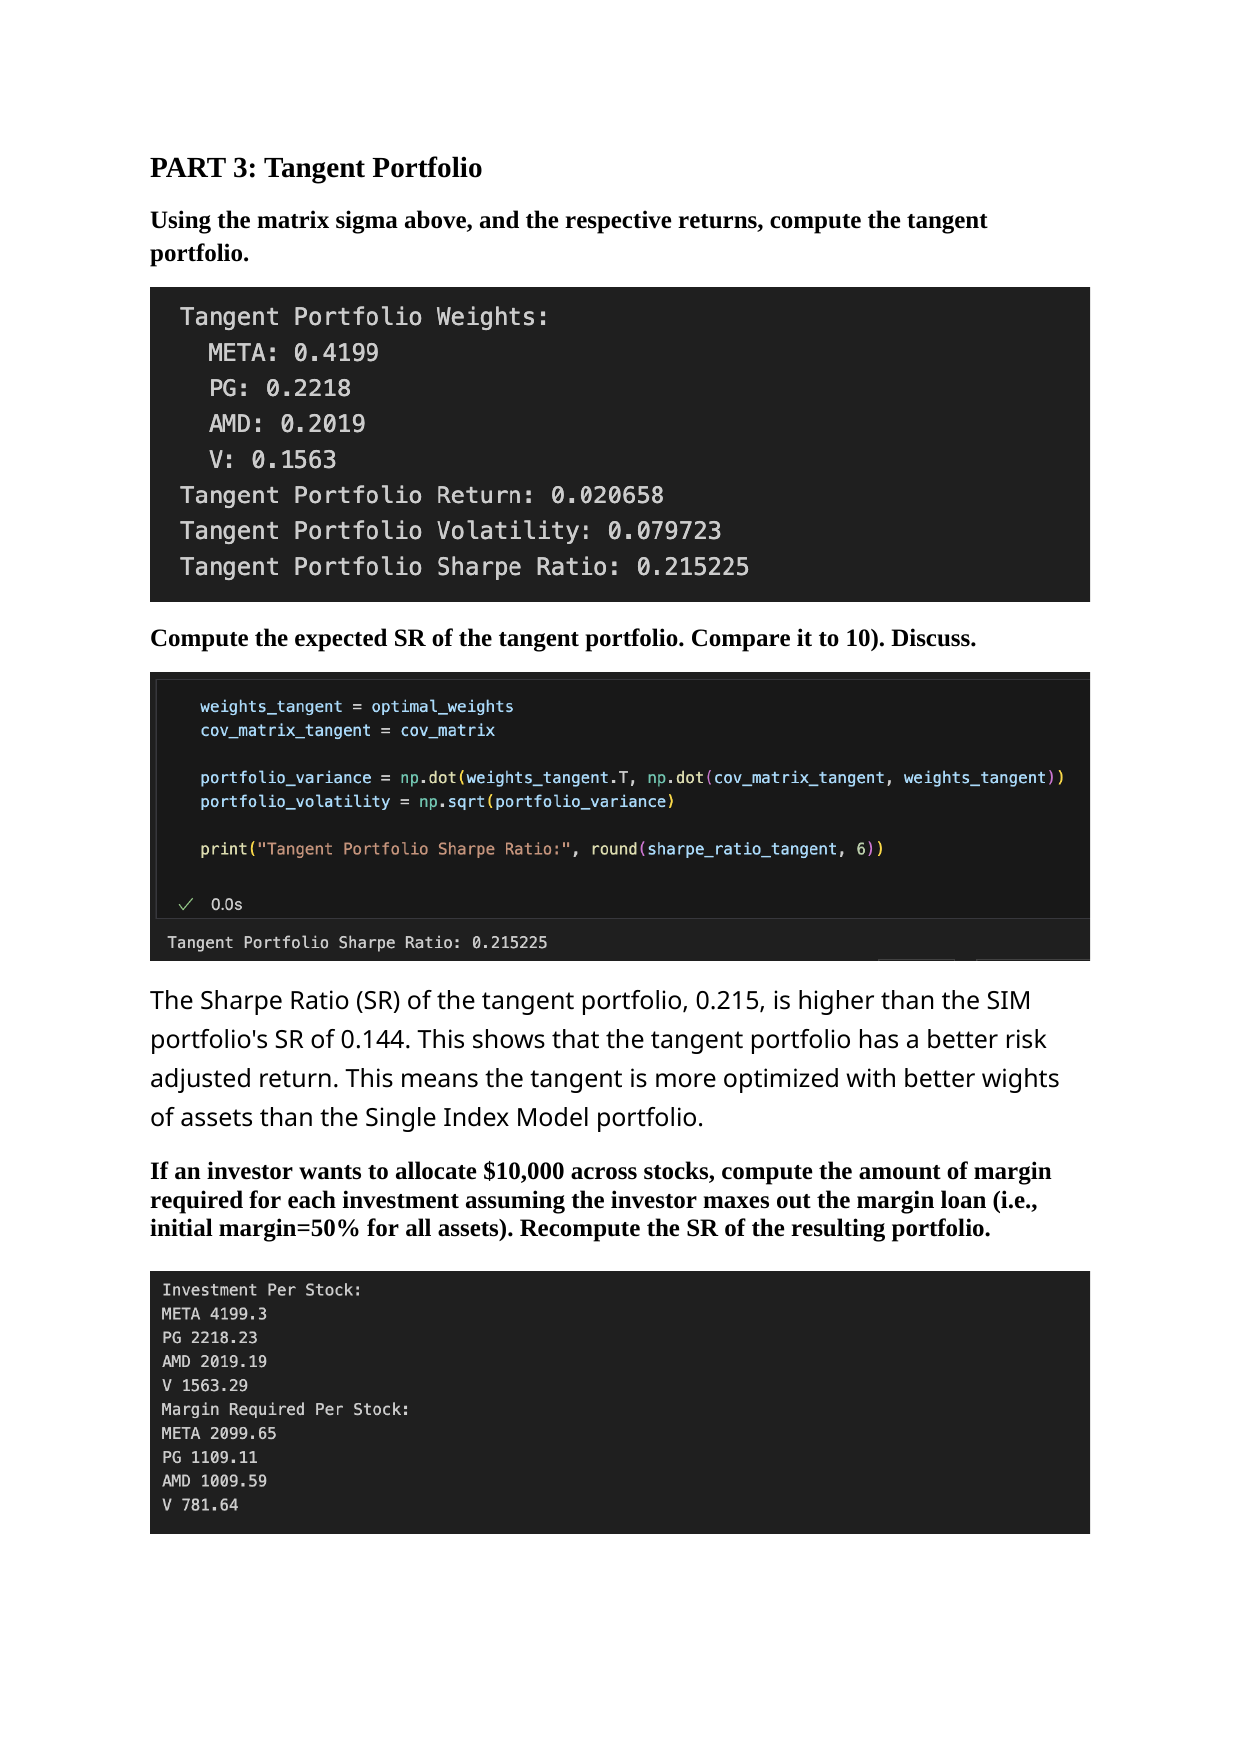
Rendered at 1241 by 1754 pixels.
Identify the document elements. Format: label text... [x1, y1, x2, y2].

text If an investor wants to allocate $10,000 across stocks, compute the amount of margin [150, 1156, 1090, 1185]
text Using the matrix sigma above, and the respective returns, compute the tangent portfolio. [150, 205, 1090, 267]
picture [150, 672, 1091, 961]
picture [150, 287, 1091, 602]
picture [150, 1271, 1091, 1534]
text The Sharpe Ratio (SR) of the tangent portfolio, 0.215, is higher than the SIM portfolio's SR of 0.144. This shows that the tangent portfolio has a better risk adjusted return. This means the tangent is more optimized with better wights of assets than the Single Index Model portfolio. [150, 983, 1090, 1134]
text Compute the expected SR of the tangent portfolio. Compare it to 10). Discuss. [150, 623, 1090, 652]
text required for each investment assuming the investor maxes out the margin loan (i.e., initial margin=50% for all assets). Recompute the SR of the resulting portfolio. [150, 1185, 1090, 1242]
text PART 3: Tangent Portfolio [150, 150, 1090, 183]
